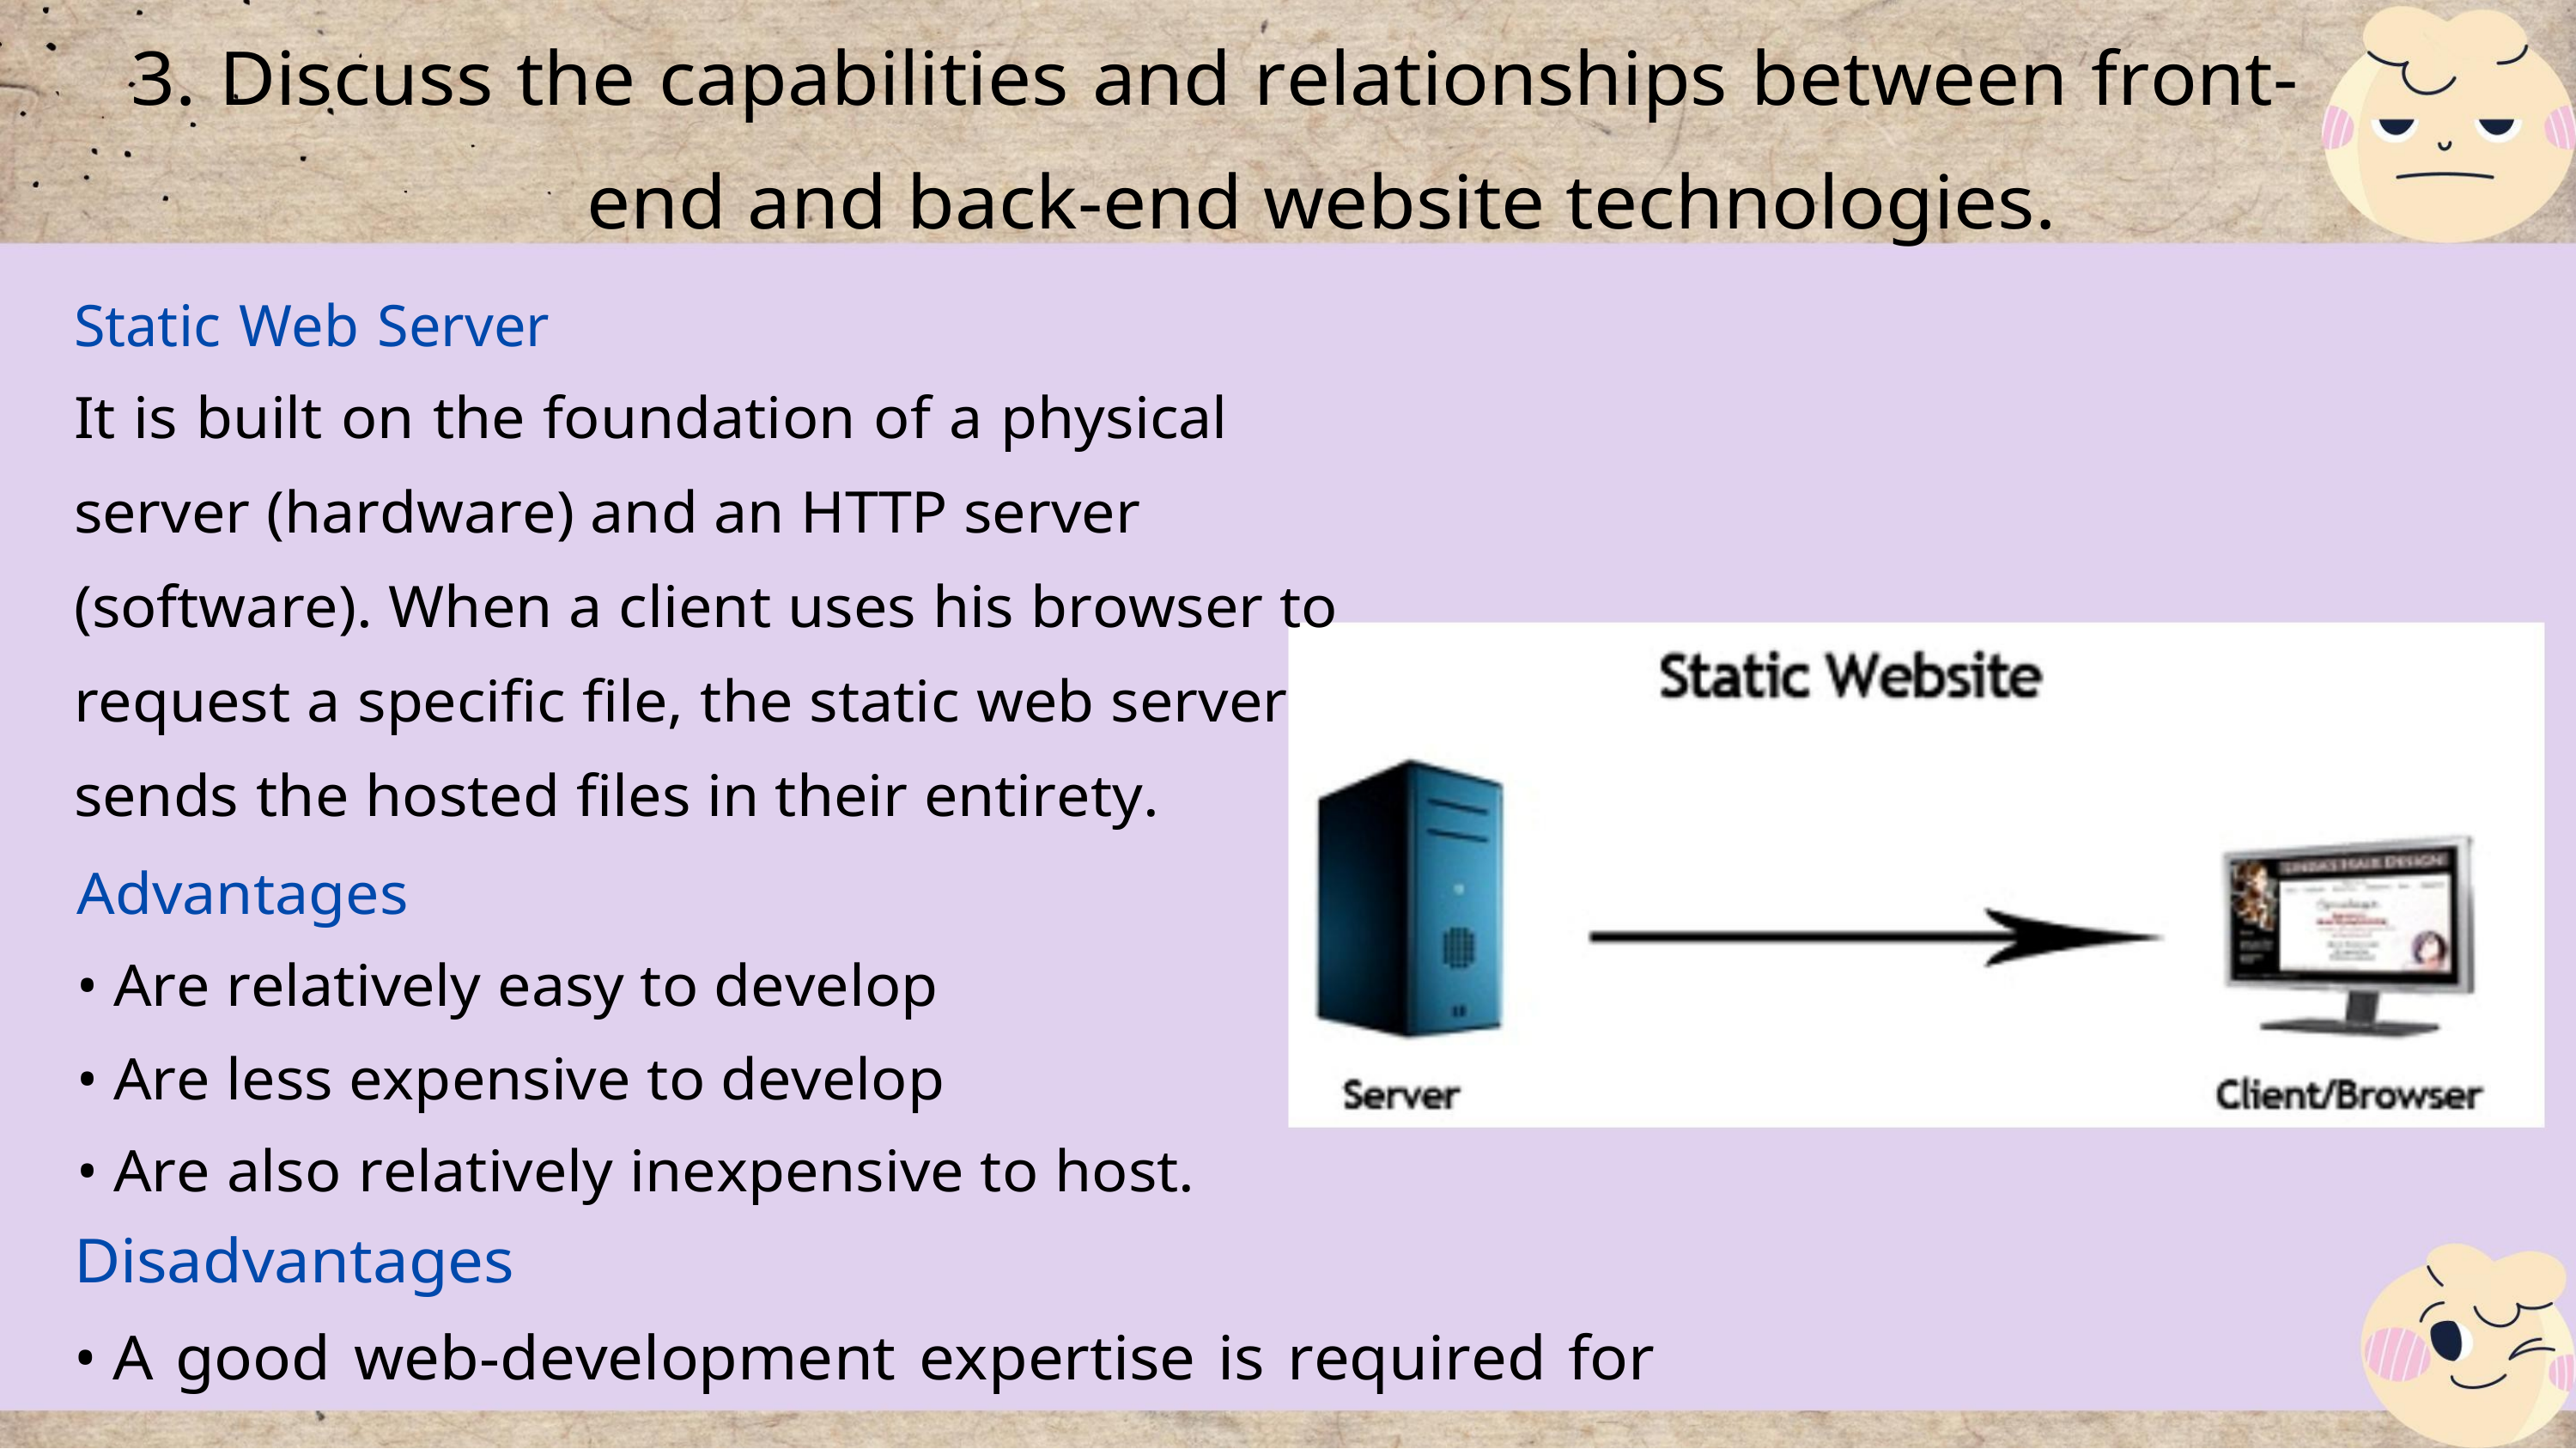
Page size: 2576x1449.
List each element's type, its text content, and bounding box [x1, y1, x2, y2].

list Are less expensive to develop [76, 1038, 2555, 1117]
text It is built on the foundation of a physical server (hardware) and an HTTP server (software). When a client uses his browser to request a specific file, the static web server sends the hosted files in their entirety. [74, 377, 1379, 833]
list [74, 1315, 1824, 1397]
text Disadvantages [74, 1218, 2555, 1300]
picture [0, 0, 2576, 1448]
subtitle 3. Discuss the capabilities and relationships between front-end and back-end website technologies. [131, 26, 2322, 251]
text Advantages [76, 853, 2555, 931]
list Are relatively easy to develop [76, 945, 2555, 1023]
text Static Web Server [74, 285, 2555, 363]
list Are also relatively inexpensive to host. [76, 1130, 2555, 1209]
